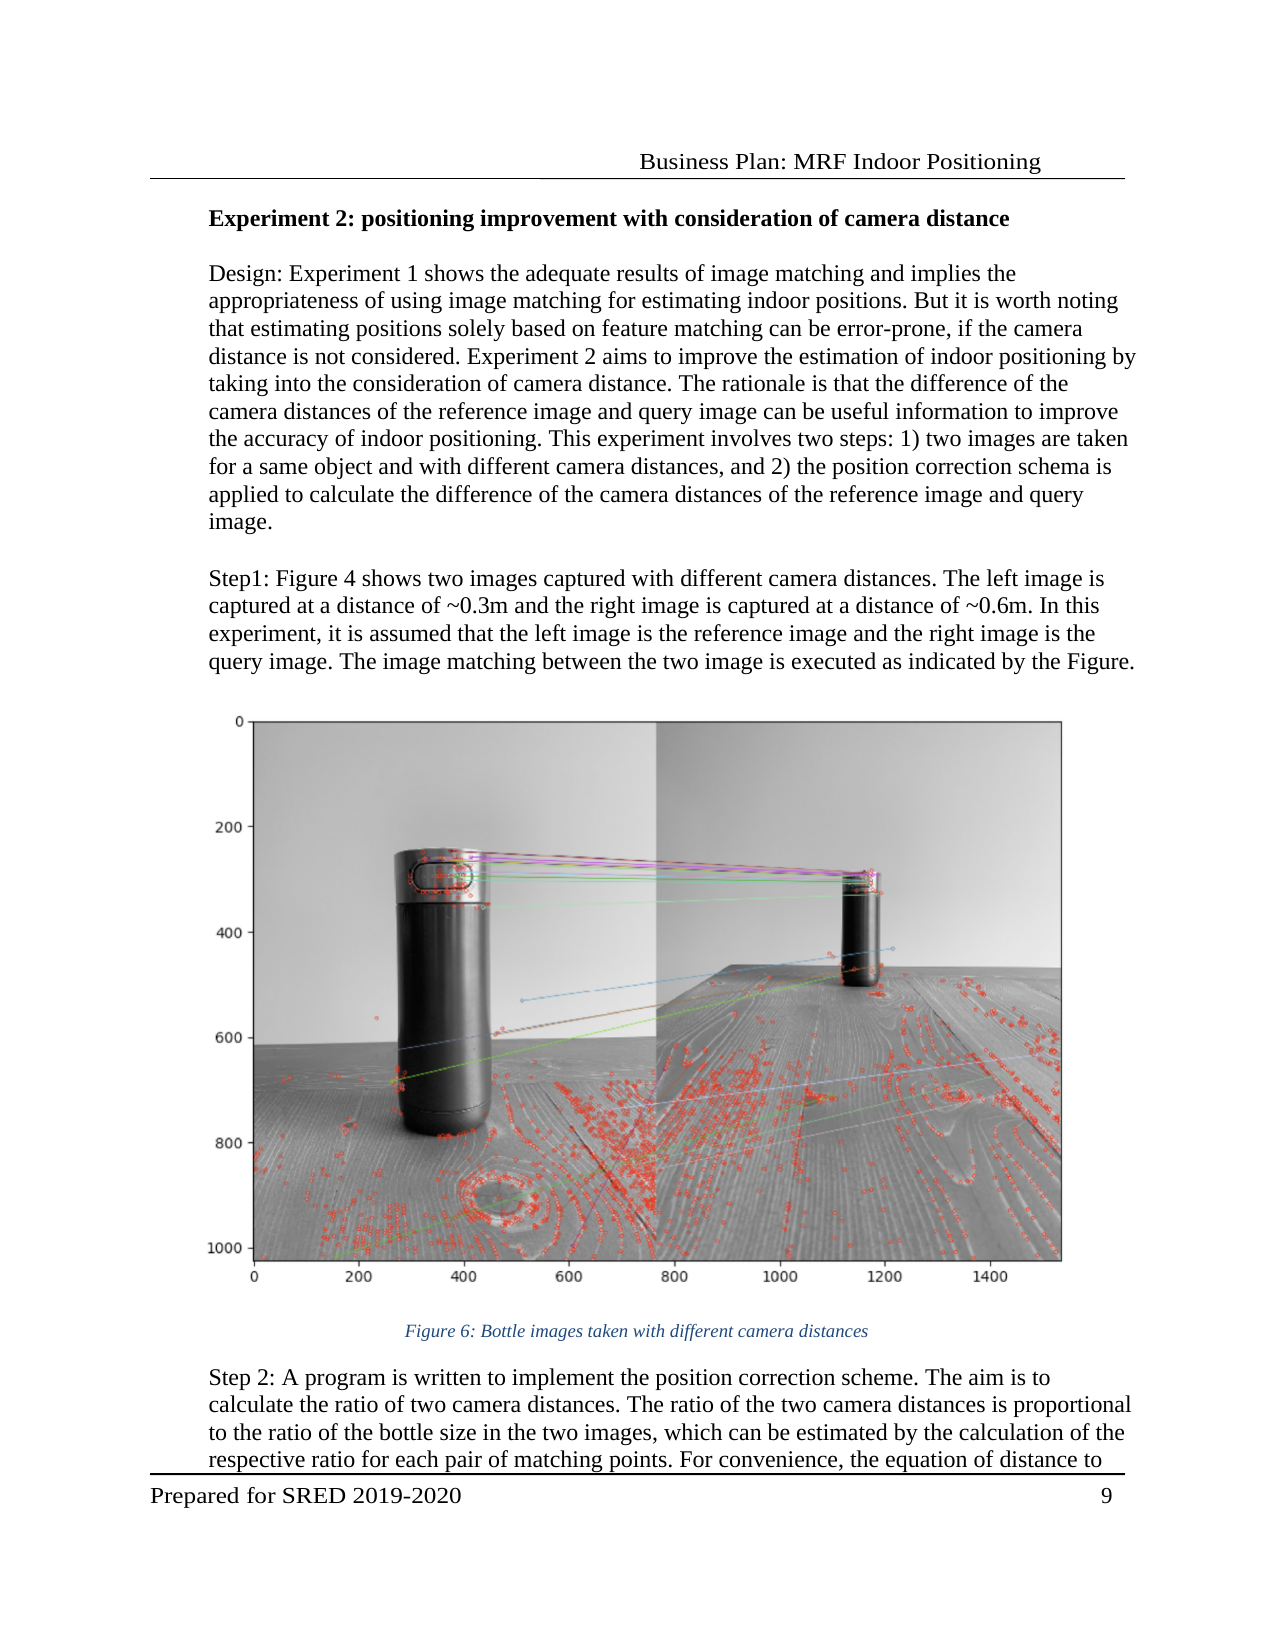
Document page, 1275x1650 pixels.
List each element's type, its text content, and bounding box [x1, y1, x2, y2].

picture [205, 702, 1070, 1294]
text Design: Experiment 1 shows the adequate results of image matching and implies the appropriateness of using image matching for estimating indoor positions. But it is worth noting that estimating positions solely based on feature matching can be error-prone, if the camera distance is not considered. Experiment 2 aims to improve the estimation of indoor positioning by taking into the consideration of camera distance. The rationale is that the difference of the camera distances of the reference image and query image can be useful information to improve the accuracy of indoor positioning. This experiment involves two steps: 1) two images are taken for a same object and with different camera distances, and 2) the position correction schema is applied to calculate the difference of the camera distances of the reference image and query image. [208, 259, 1142, 535]
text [208, 1362, 1142, 1473]
text Experiment 2: positioning improvement with consideration of camera distance [208, 204, 1142, 232]
text Step1: Figure 4 shows two images captured with different camera distances. The left image is captured at a distance of ~0.3m and the right image is captured at a distance of ~0.6m. In this experiment, it is assumed that the left image is the reference image and the right image is the query image. The image matching between the two image is executed as indicated by the Figure. [208, 564, 1142, 674]
